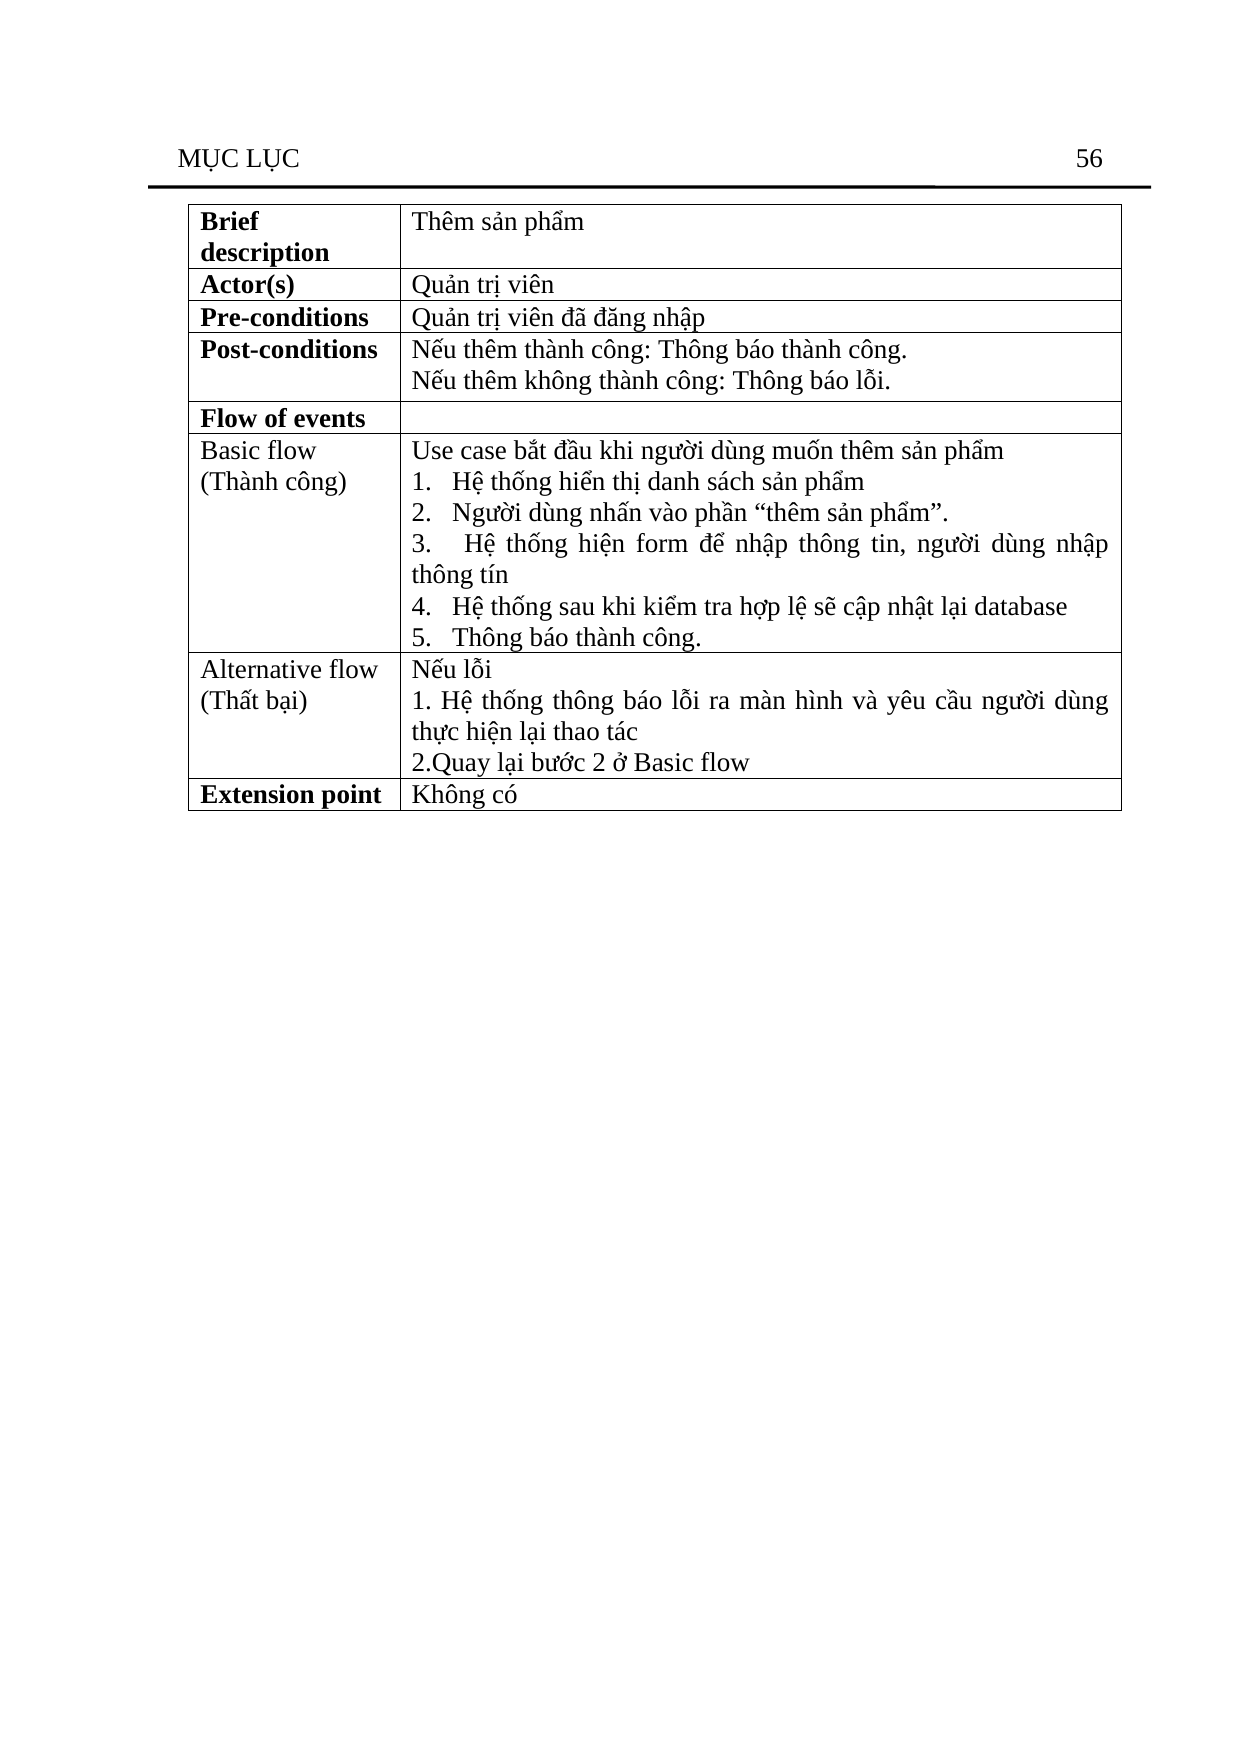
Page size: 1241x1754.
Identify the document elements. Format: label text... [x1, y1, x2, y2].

table_cell Alternative flow (Thất bại) [189, 653, 400, 778]
table_cell Brief description [189, 205, 400, 267]
table_cell Nếu lỗi 1. Hệ thống thông báo lỗi ra màn hình và yêu cầu người dùng thực hiện lại thao tác 2.Quay lại bước 2 ở Basic flow [401, 653, 1121, 778]
table_cell Không có [401, 779, 1121, 810]
table_cell Use case bắt đầu khi người dùng muốn thêm sản phẩm 1. Hệ thống hiển thị danh sách sản phẩm 2. Người dùng nhấn vào phần “thêm sản phẩm”. 3. Hệ thống hiện form để nhập thông tin, người dùng nhập thông tín 4. Hệ thống sau khi kiểm tra hợp lệ sẽ cập nhật lại database 5. Thông báo thành công. [401, 434, 1121, 652]
table_cell Actor(s) [189, 269, 400, 299]
table_cell Post-conditions [189, 333, 400, 401]
table_cell Basic flow (Thành công) [189, 434, 400, 652]
table_cell Flow of events [189, 402, 400, 433]
table_cell Extension point [189, 779, 400, 810]
table_cell Thêm sản phẩm [401, 205, 1121, 267]
table_cell Quản trị viên [401, 269, 1121, 299]
table_cell Pre-conditions [189, 301, 400, 332]
table_cell [401, 402, 1121, 433]
table_cell Quản trị viên đã đăng nhập [401, 301, 1121, 332]
table_cell Nếu thêm thành công: Thông báo thành công. Nếu thêm không thành công: Thông báo lỗi. [401, 333, 1121, 401]
